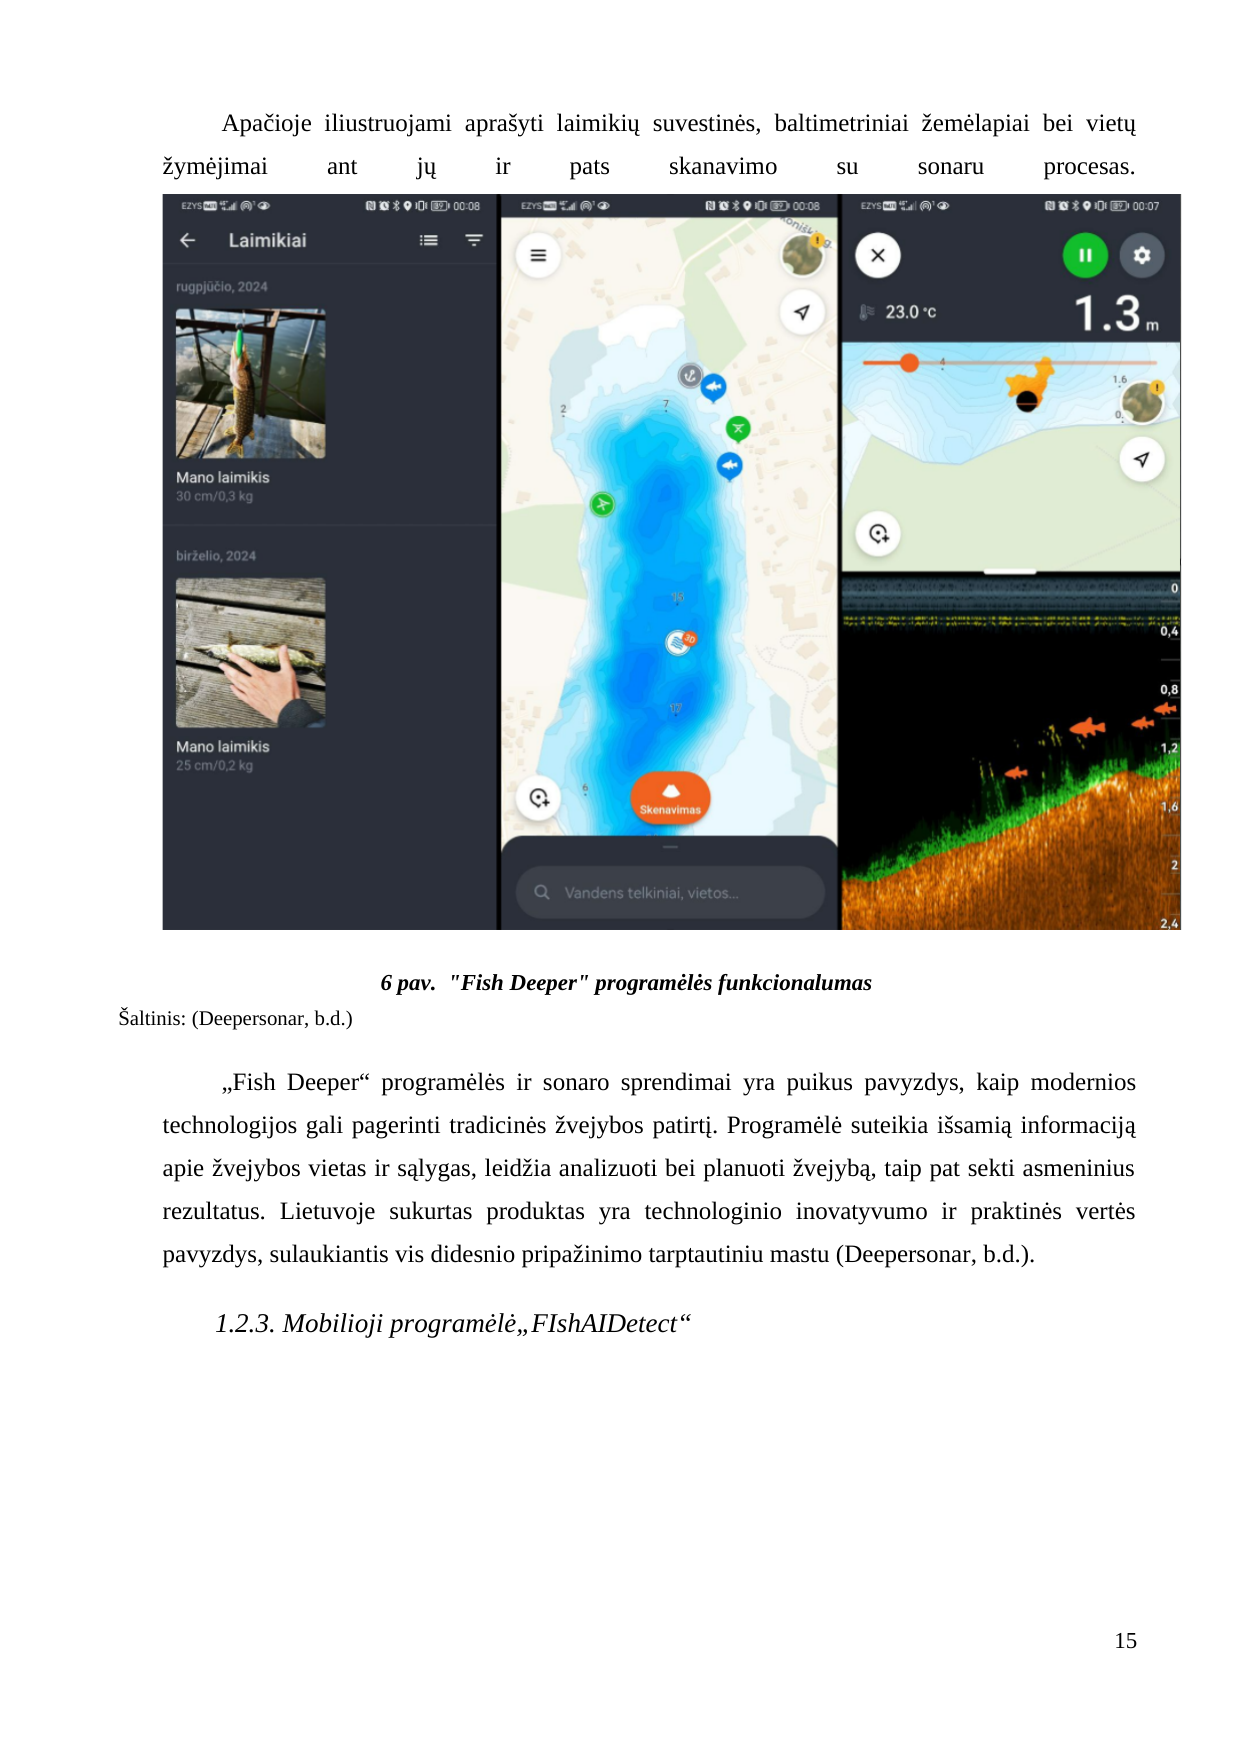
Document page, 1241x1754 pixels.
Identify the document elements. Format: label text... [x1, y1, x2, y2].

subtitle 1.2.3. Mobilioji programėlė„FIshAIDetect“ [215, 1307, 1137, 1338]
text Apačioje iliustruojami aprašyti laimikių suvestinės, baltimetriniai žemėlapiai bei vietų žymėjimai ant jų ir pats skanavimo su sonaru procesas. [162, 108, 1137, 194]
text „Fish Deeper“ programėlės ir sonaro sprendimai yra puikus pavyzdys, kaip modernios technologijos gali pagerinti tradicinės žvejybos patirtį. Programėlė suteikia išsamią informaciją apie žvejybos vietas ir sąlygas, leidžia analizuoti bei planuoti žvejybą, taip pat sekti asmeninius rezultatus. Lietuvoje sukurtas produktas yra technologinio inovatyvumo ir praktinės vertės pavyzdys, sulaukiantis vis didesnio pripažinimo tarptautiniu mastu (Deepersonar, b.d.). [162, 1067, 1137, 1268]
text 6 pav. "Fish Deeper" programėlės funkcionalumas [118, 969, 1137, 995]
text Šaltinis: (Deepersonar, b.d.) [118, 1006, 1137, 1029]
picture [162, 194, 1182, 930]
